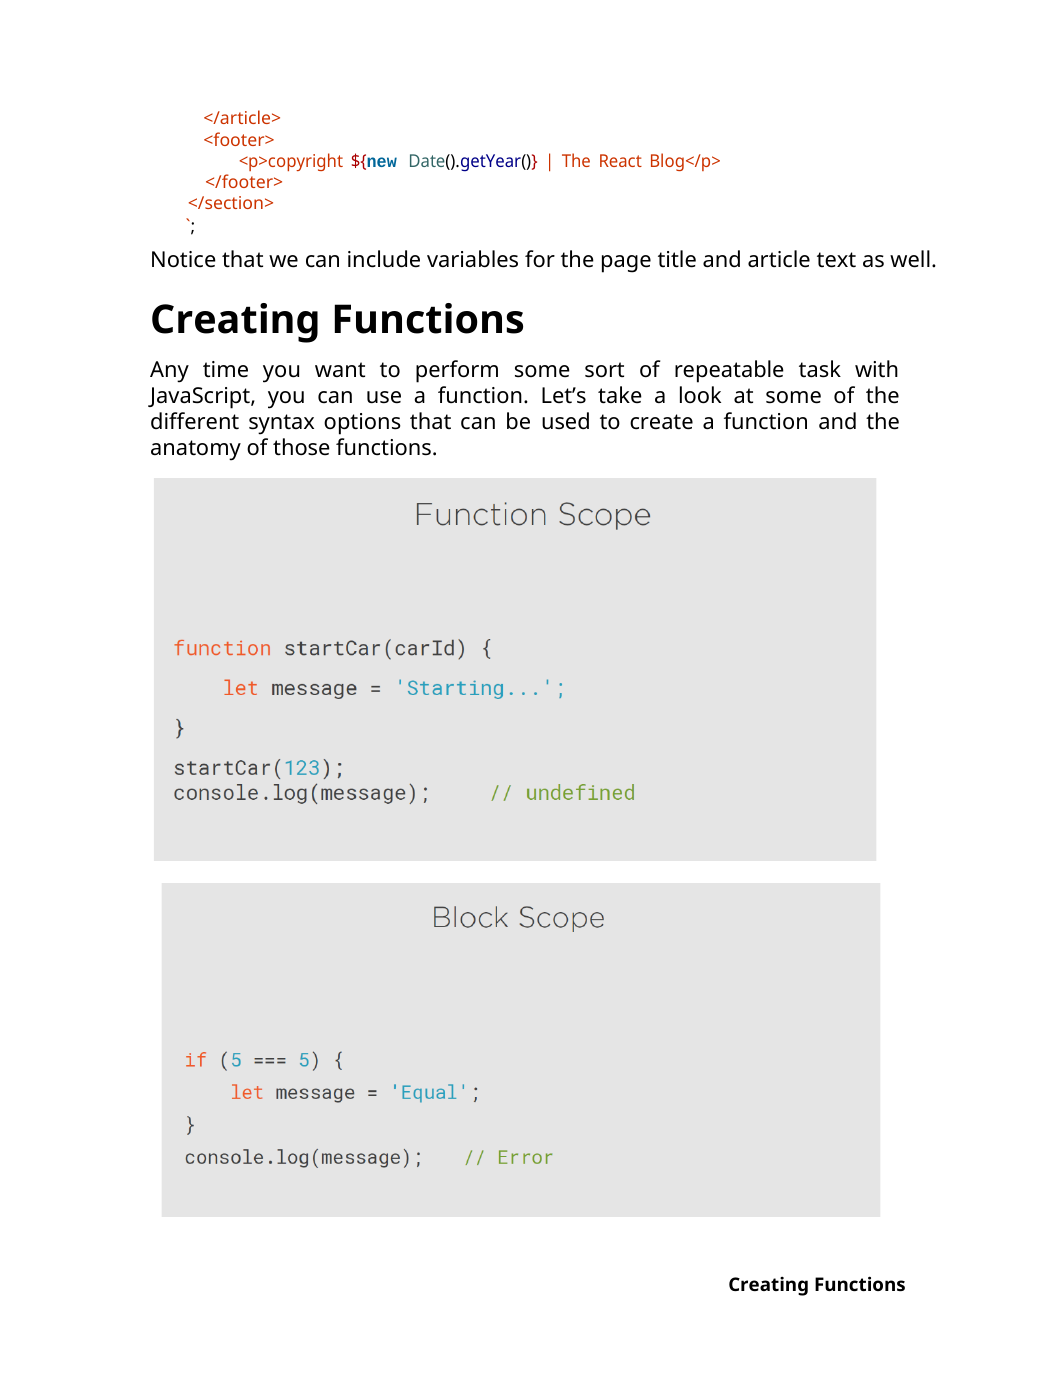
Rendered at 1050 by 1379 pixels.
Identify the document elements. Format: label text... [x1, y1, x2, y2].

text `; [185, 214, 987, 237]
picture [161, 883, 881, 1217]
subtitle Creating Functions [150, 291, 987, 345]
text </article> [203, 106, 987, 129]
text Any time you want to perform some sort of repeatable task with JavaScript, you can use a function. Let’s take a look at some of the different syntax options that can be used to create a function and the anatomy of those functions. [150, 357, 900, 462]
text Notice that we can include variables for the page title and article text as well. [150, 244, 987, 273]
text <p>copyright ${new Date().getYear()} | The React Blog</p> [238, 150, 987, 172]
picture [153, 478, 877, 861]
text </section> [44, 193, 274, 214]
text </footer> [44, 172, 283, 193]
text <footer> [203, 129, 987, 150]
